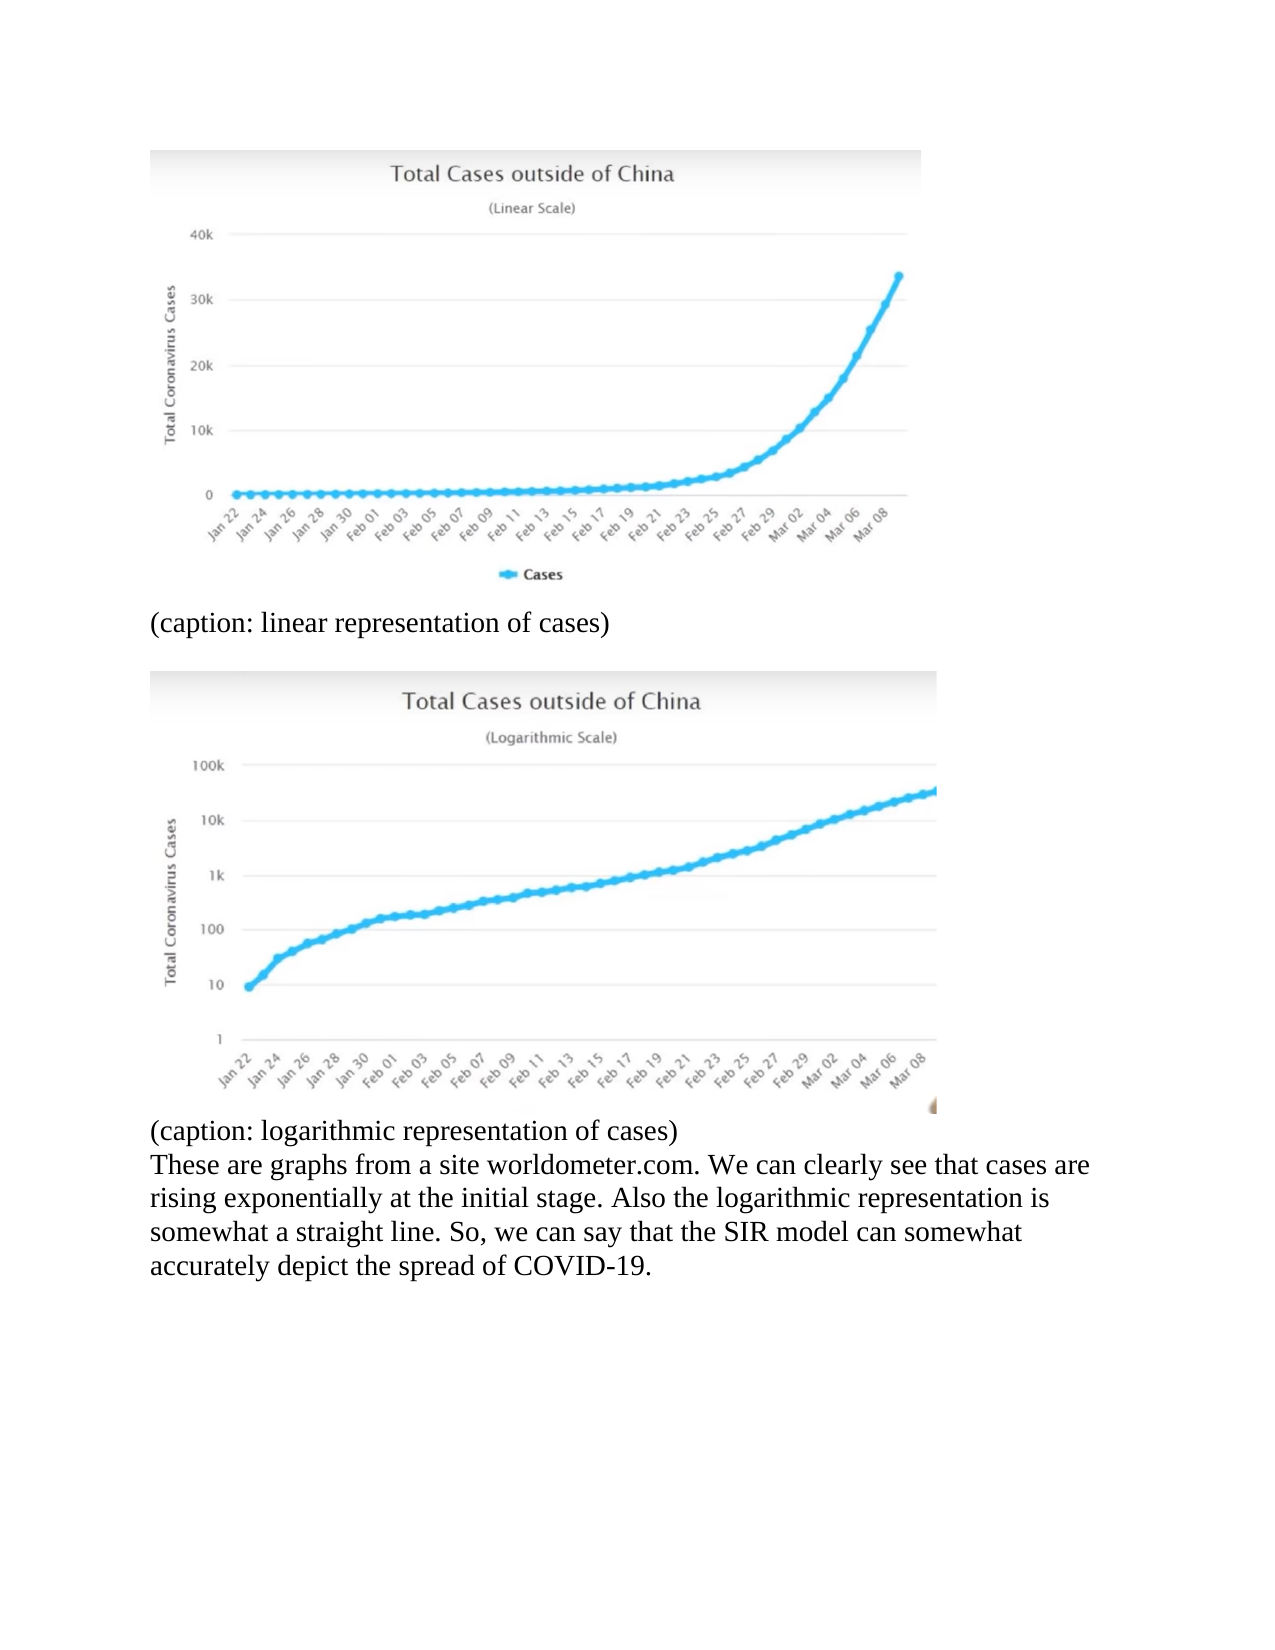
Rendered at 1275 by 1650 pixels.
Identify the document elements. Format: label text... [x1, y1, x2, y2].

text These are graphs from a site worldometer.com. We can clearly see that cases are rising exponentially at the initial stage. Also the logarithmic representation is somewhat a straight line. So, we can say that the SIR model can somewhat accurately depict the spread of COVID-19. [150, 1147, 1125, 1281]
text (caption: logarithmic representation of cases) [150, 1113, 1125, 1147]
picture [150, 150, 922, 605]
text (caption: linear representation of cases) [150, 605, 1125, 638]
picture [150, 671, 937, 1114]
